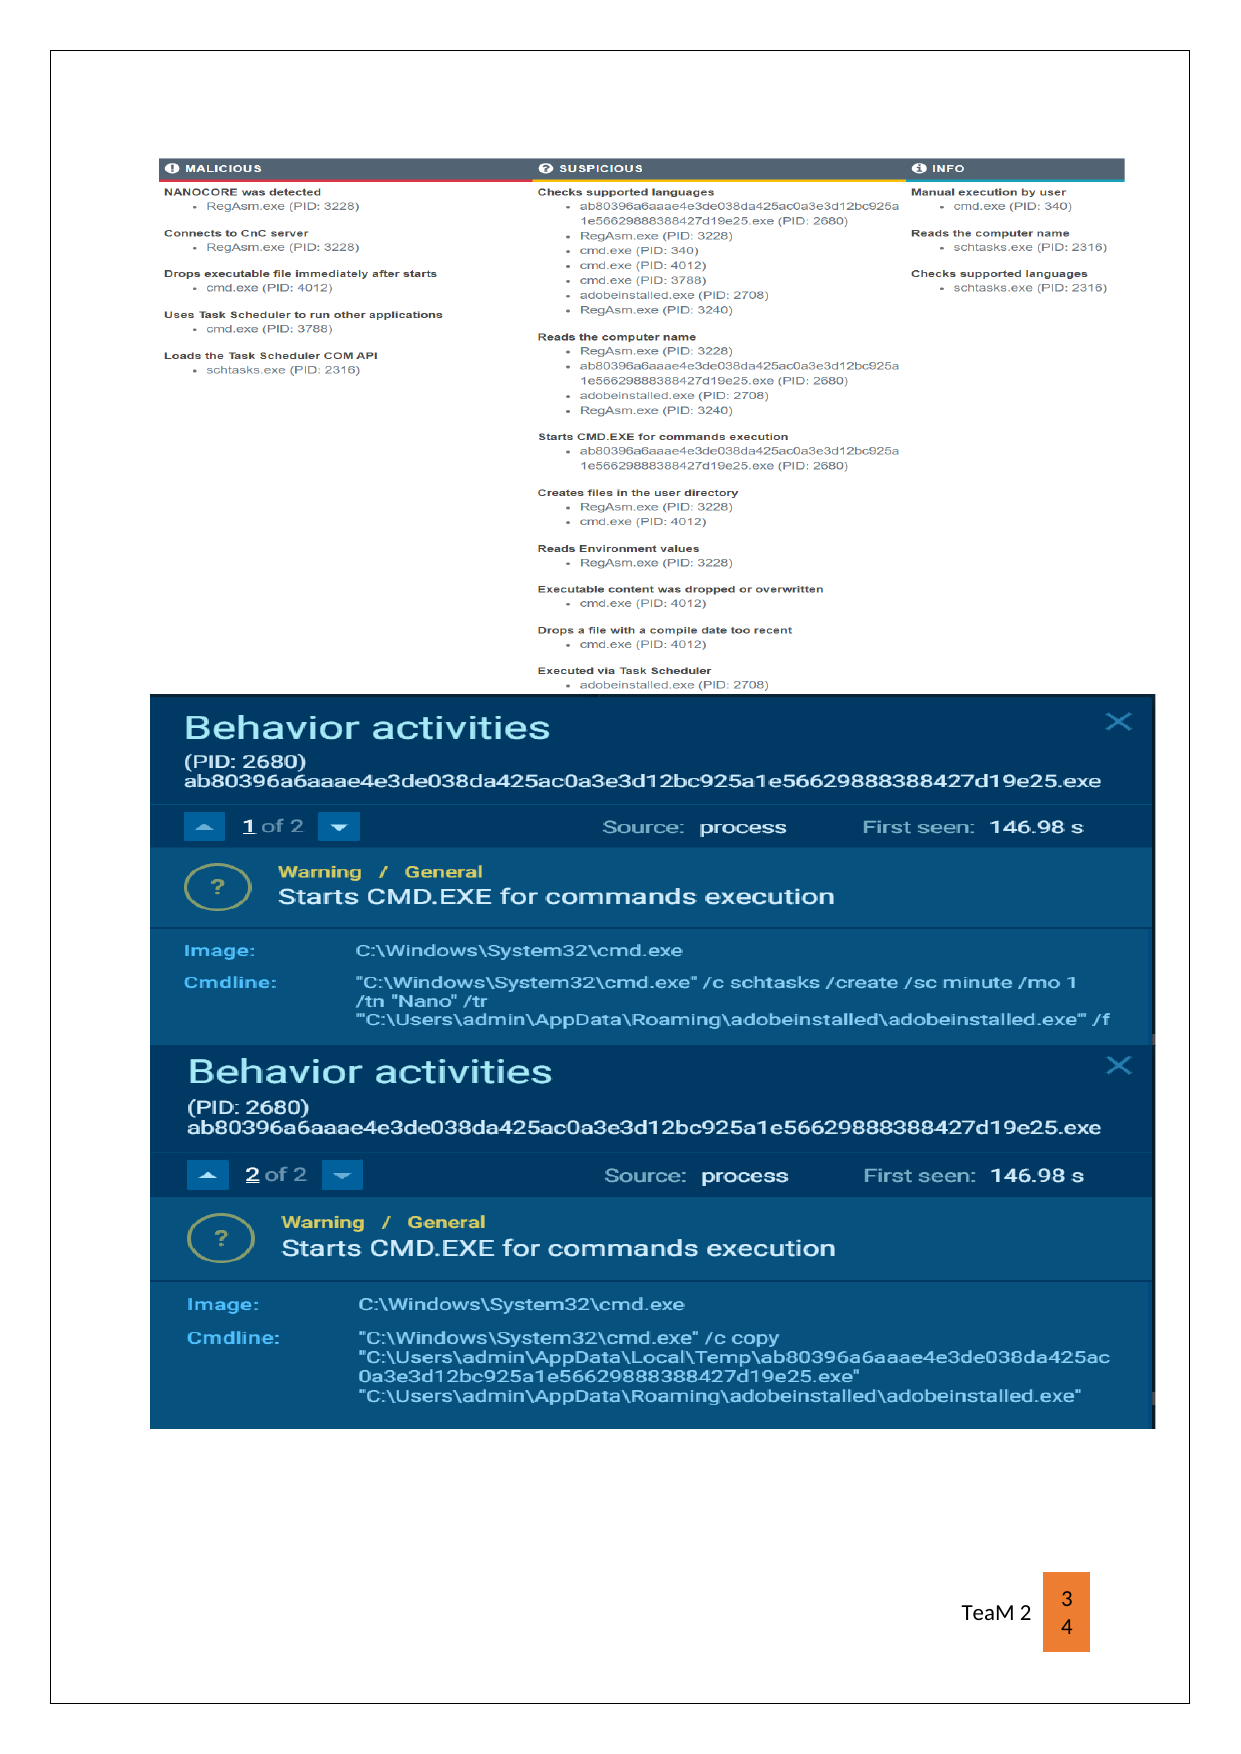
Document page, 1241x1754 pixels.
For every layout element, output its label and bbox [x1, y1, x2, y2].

picture [150, 150, 1156, 1429]
